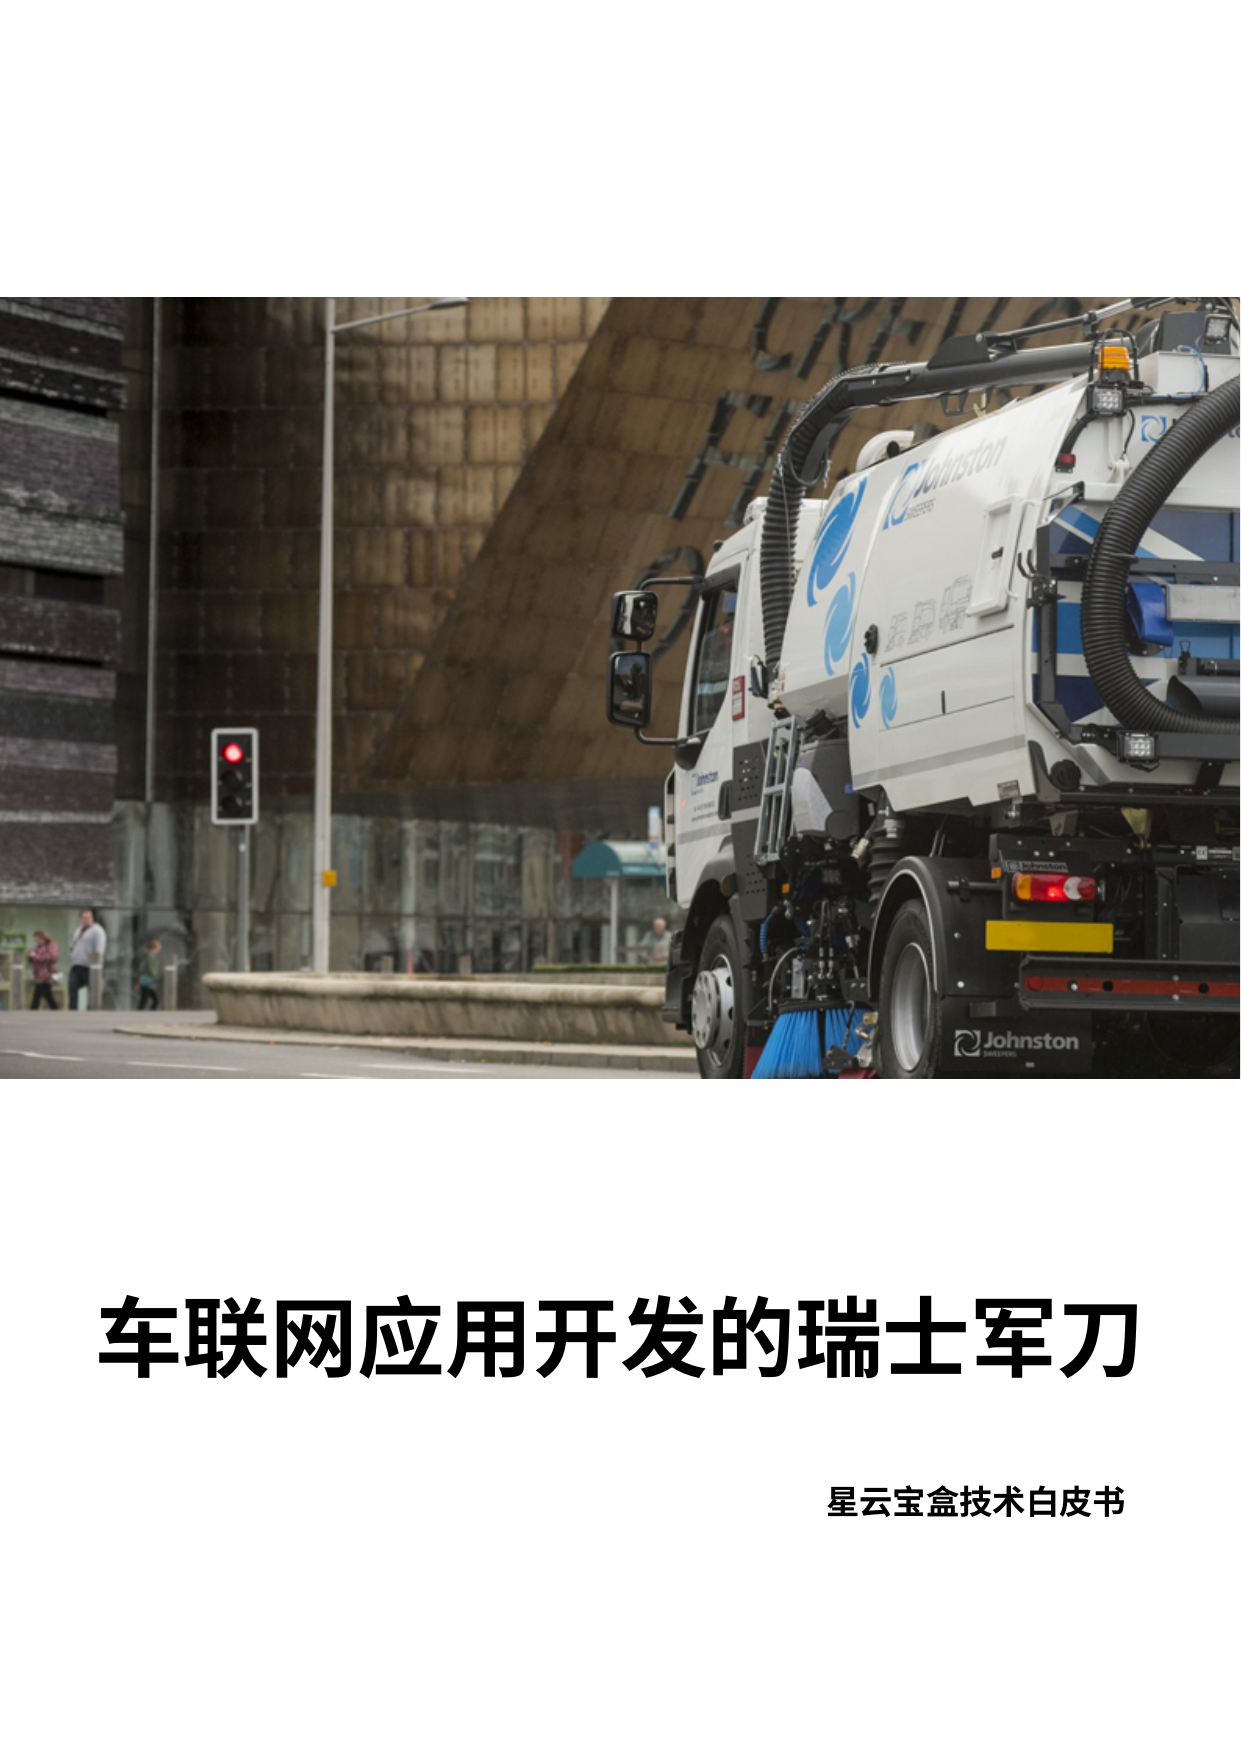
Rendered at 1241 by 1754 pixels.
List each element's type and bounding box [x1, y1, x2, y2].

picture [0, 297, 1241, 1079]
